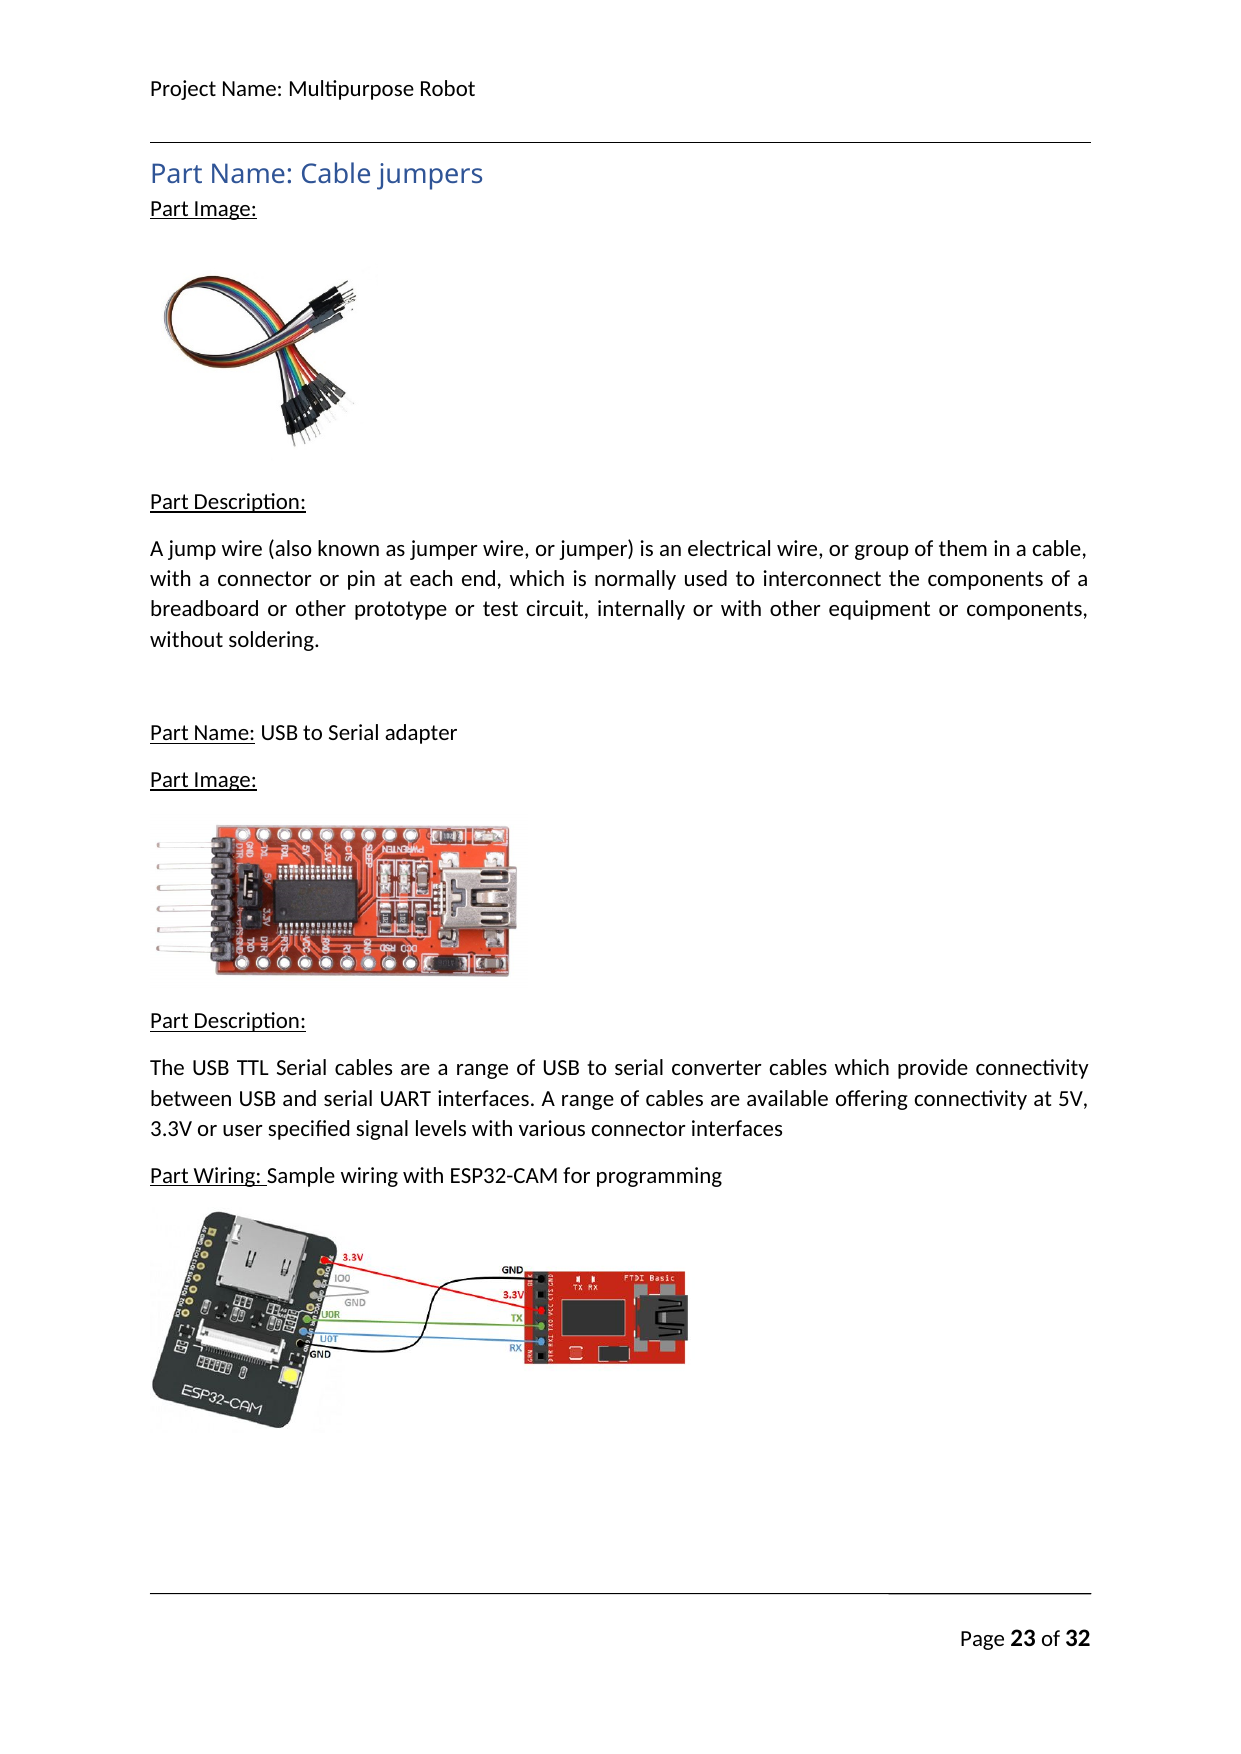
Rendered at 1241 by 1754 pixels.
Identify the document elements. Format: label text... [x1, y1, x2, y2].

text Part Description: [150, 1007, 1090, 1034]
text A jump wire (also known as jumper wire, or jumper) is an electrical wire, or group of them in a cable, with a connector or pin at each end, which is normally used to interconnect the components of a breadboard or other prototype or test circuit, internally or with other equipment or components, without soldering. [150, 534, 1090, 653]
text Part Image: [150, 194, 1090, 222]
picture [150, 1207, 695, 1433]
text Part Image: [150, 765, 1090, 793]
text Part Description: [150, 487, 1090, 515]
picture [150, 240, 378, 469]
text The USB TTL Serial cables are a range of USB to serial converter cables which provide connectivity between USB and serial UART interfaces. A range of cables are available offering connectivity at 5V, 3.3V or user specified signal levels with various connector interfaces [150, 1053, 1090, 1142]
text Part Name: USB to Serial adapter [150, 718, 1090, 746]
subtitle Part Name: Cable jumpers [150, 154, 1090, 191]
text Part Wiring: Sample wiring with ESP32-CAM for programming [150, 1161, 1090, 1189]
picture [150, 812, 528, 988]
